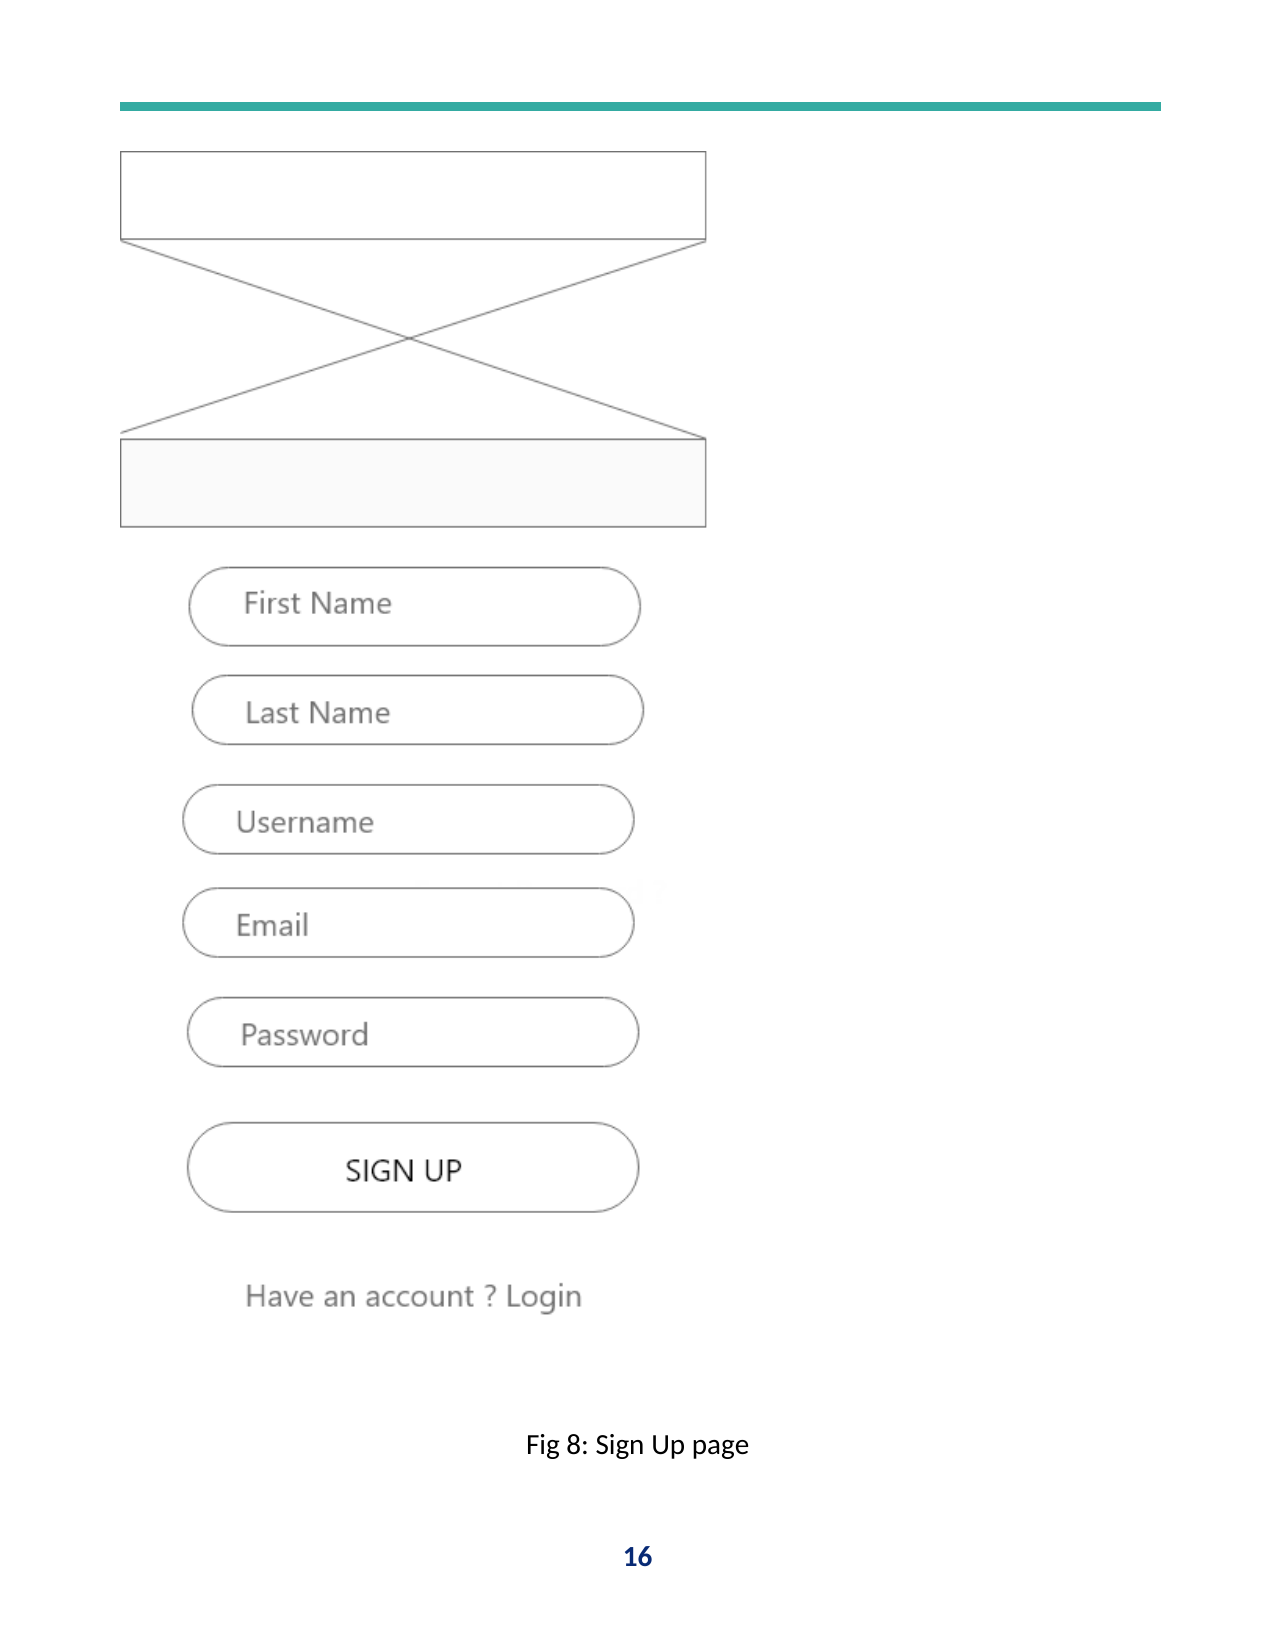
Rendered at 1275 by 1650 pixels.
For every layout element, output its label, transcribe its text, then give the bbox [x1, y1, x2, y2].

picture [120, 151, 707, 1421]
text Fig 8: Sign Up page [120, 1426, 1155, 1462]
